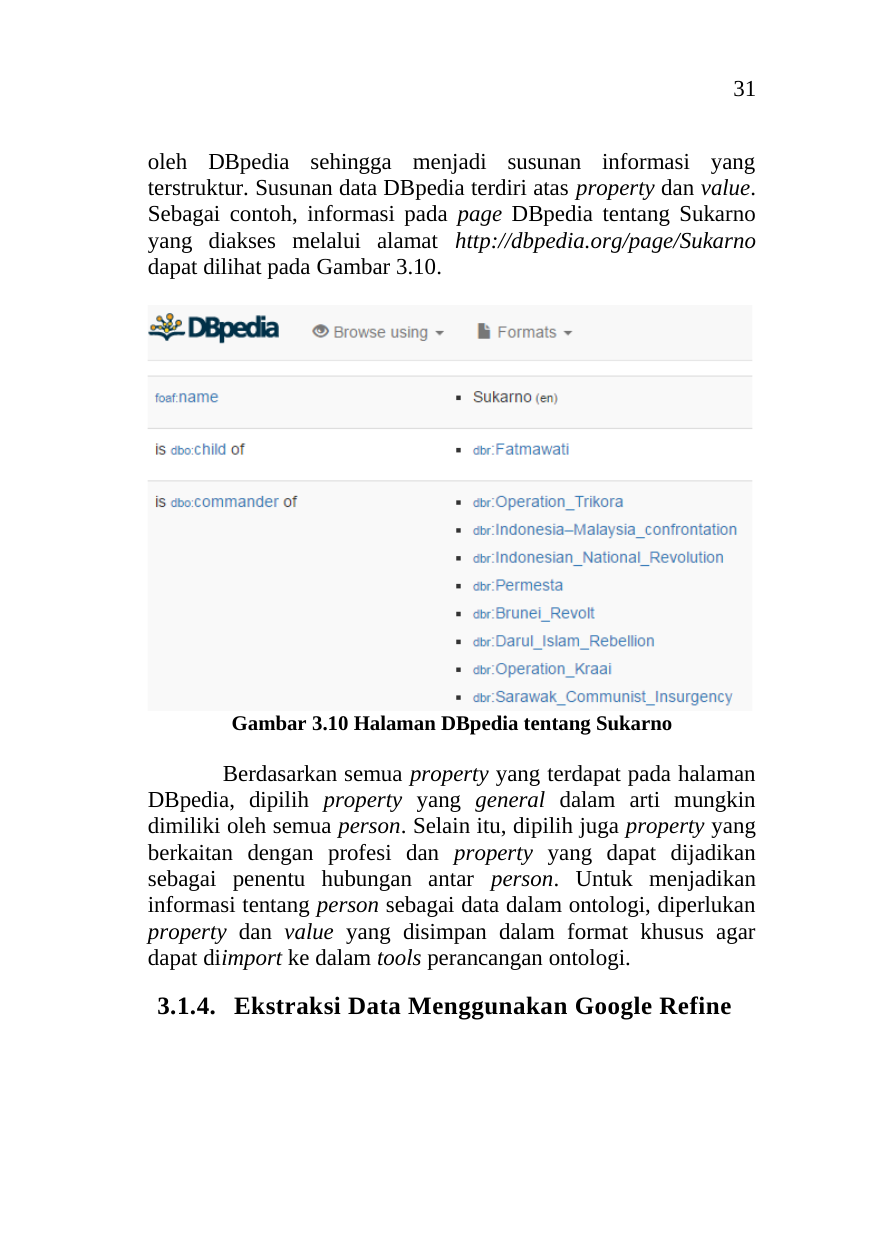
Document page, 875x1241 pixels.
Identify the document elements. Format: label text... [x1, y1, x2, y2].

subtitle Ekstraksi Data Menggunakan Google Refine [157, 991, 756, 1020]
text Berdasarkan semua property yang terdapat pada halaman DBpedia, dipilih property yang general dalam arti mungkin dimiliki oleh semua person. Selain itu, dipilih juga property yang berkaitan dengan profesi dan property yang dapat dijadikan sebagai penentu hubungan antar person. Untuk menjadikan informasi tentang person sebagai data dalam ontologi, diperlukan property dan value yang disimpan dalam format khusus agar dapat diimport ke dalam tools perancangan ontologi. [148, 759, 756, 970]
picture [147, 305, 753, 711]
